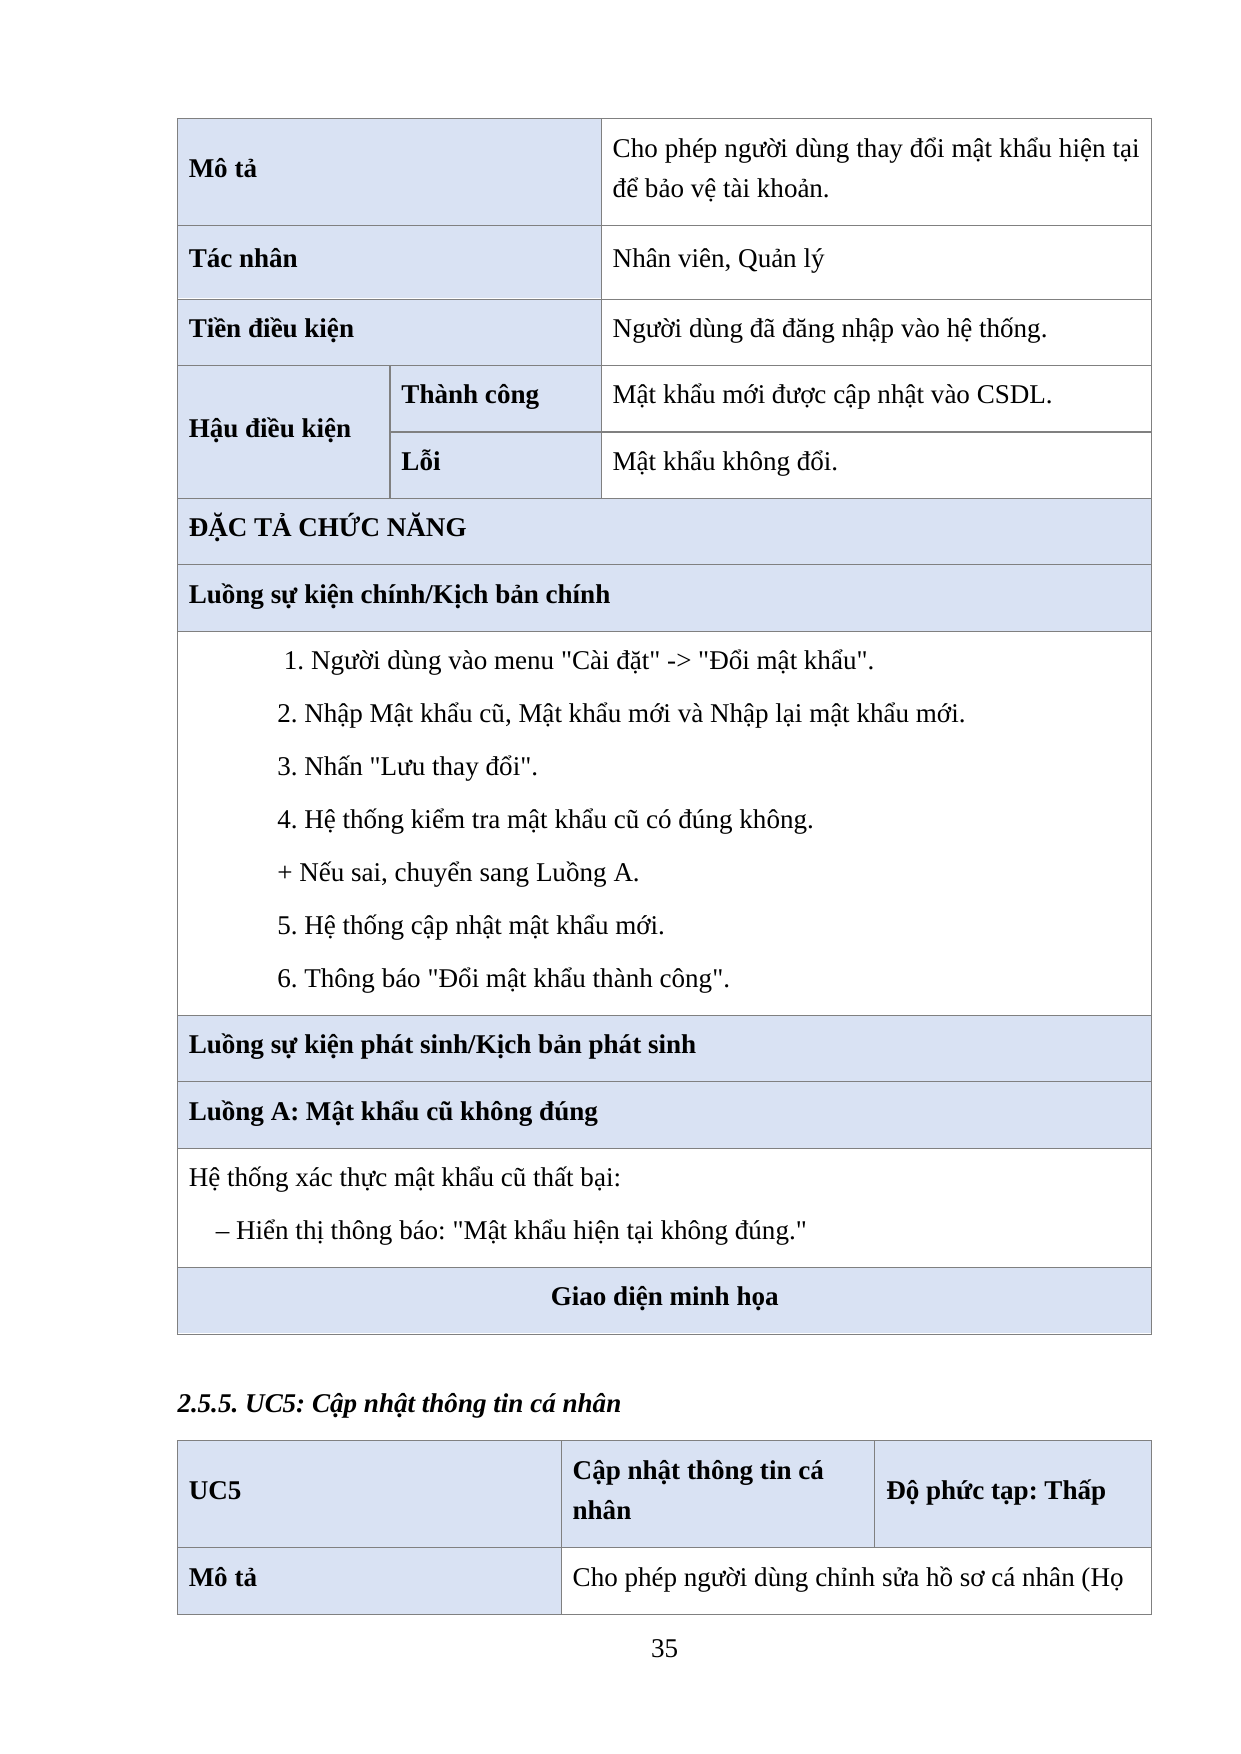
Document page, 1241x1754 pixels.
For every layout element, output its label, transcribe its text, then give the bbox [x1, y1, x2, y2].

table_cell Giao diện minh họa [178, 1268, 1151, 1333]
table_cell Mật khẩu mới được cập nhật vào CSDL. [602, 366, 1151, 431]
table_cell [562, 1548, 1151, 1614]
table_cell Luồng sự kiện phát sinh/Kịch bản phát sinh [178, 1016, 1151, 1081]
table_cell Tác nhân [178, 226, 601, 298]
table_cell Thành công [391, 366, 601, 431]
table_cell Người dùng đã đăng nhập vào hệ thống. [602, 300, 1151, 365]
table_cell Hậu điều kiện [178, 366, 389, 498]
table_cell Luồng A: Mật khẩu cũ không đúng [178, 1082, 1151, 1148]
table_cell Lỗi [391, 433, 601, 498]
table_cell Mô tả [178, 119, 601, 225]
table_cell 1. Người dùng vào menu "Cài đặt" -> "Đổi mật khẩu". 2. Nhập Mật khẩu cũ, Mật khẩu mới và Nhập lại mật khẩu mới. 3. Nhấn "Lưu thay đổi". 4. Hệ thống kiểm tra mật khẩu cũ có đúng không. + Nếu sai, chuyển sang Luồng A. 5. Hệ thống cập nhật mật khẩu mới. 6. Thông báo "Đổi mật khẩu thành công". [178, 632, 1151, 1015]
table_cell Mật khẩu không đổi. [602, 433, 1151, 498]
table_cell Luồng sự kiện chính/Kịch bản chính [178, 565, 1151, 631]
table_cell ĐẶC TẢ CHỨC NĂNG [178, 499, 1151, 564]
subtitle UC5: Cập nhật thông tin cá nhân [177, 1387, 1152, 1419]
table_cell Cho phép người dùng thay đổi mật khẩu hiện tại để bảo vệ tài khoản. [602, 119, 1151, 225]
table_cell Mô tả [178, 1548, 561, 1614]
table_cell Hệ thống xác thực mật khẩu cũ thất bại: – Hiển thị thông báo: "Mật khẩu hiện tại không đúng." [178, 1149, 1151, 1267]
table_cell Nhân viên, Quản lý [602, 226, 1151, 298]
table_header Độ phức tạp: Thấp [875, 1441, 1151, 1547]
table_header UC5 [178, 1441, 561, 1547]
table_header Cập nhật thông tin cá nhân [562, 1441, 874, 1547]
table_cell Tiền điều kiện [178, 300, 601, 365]
